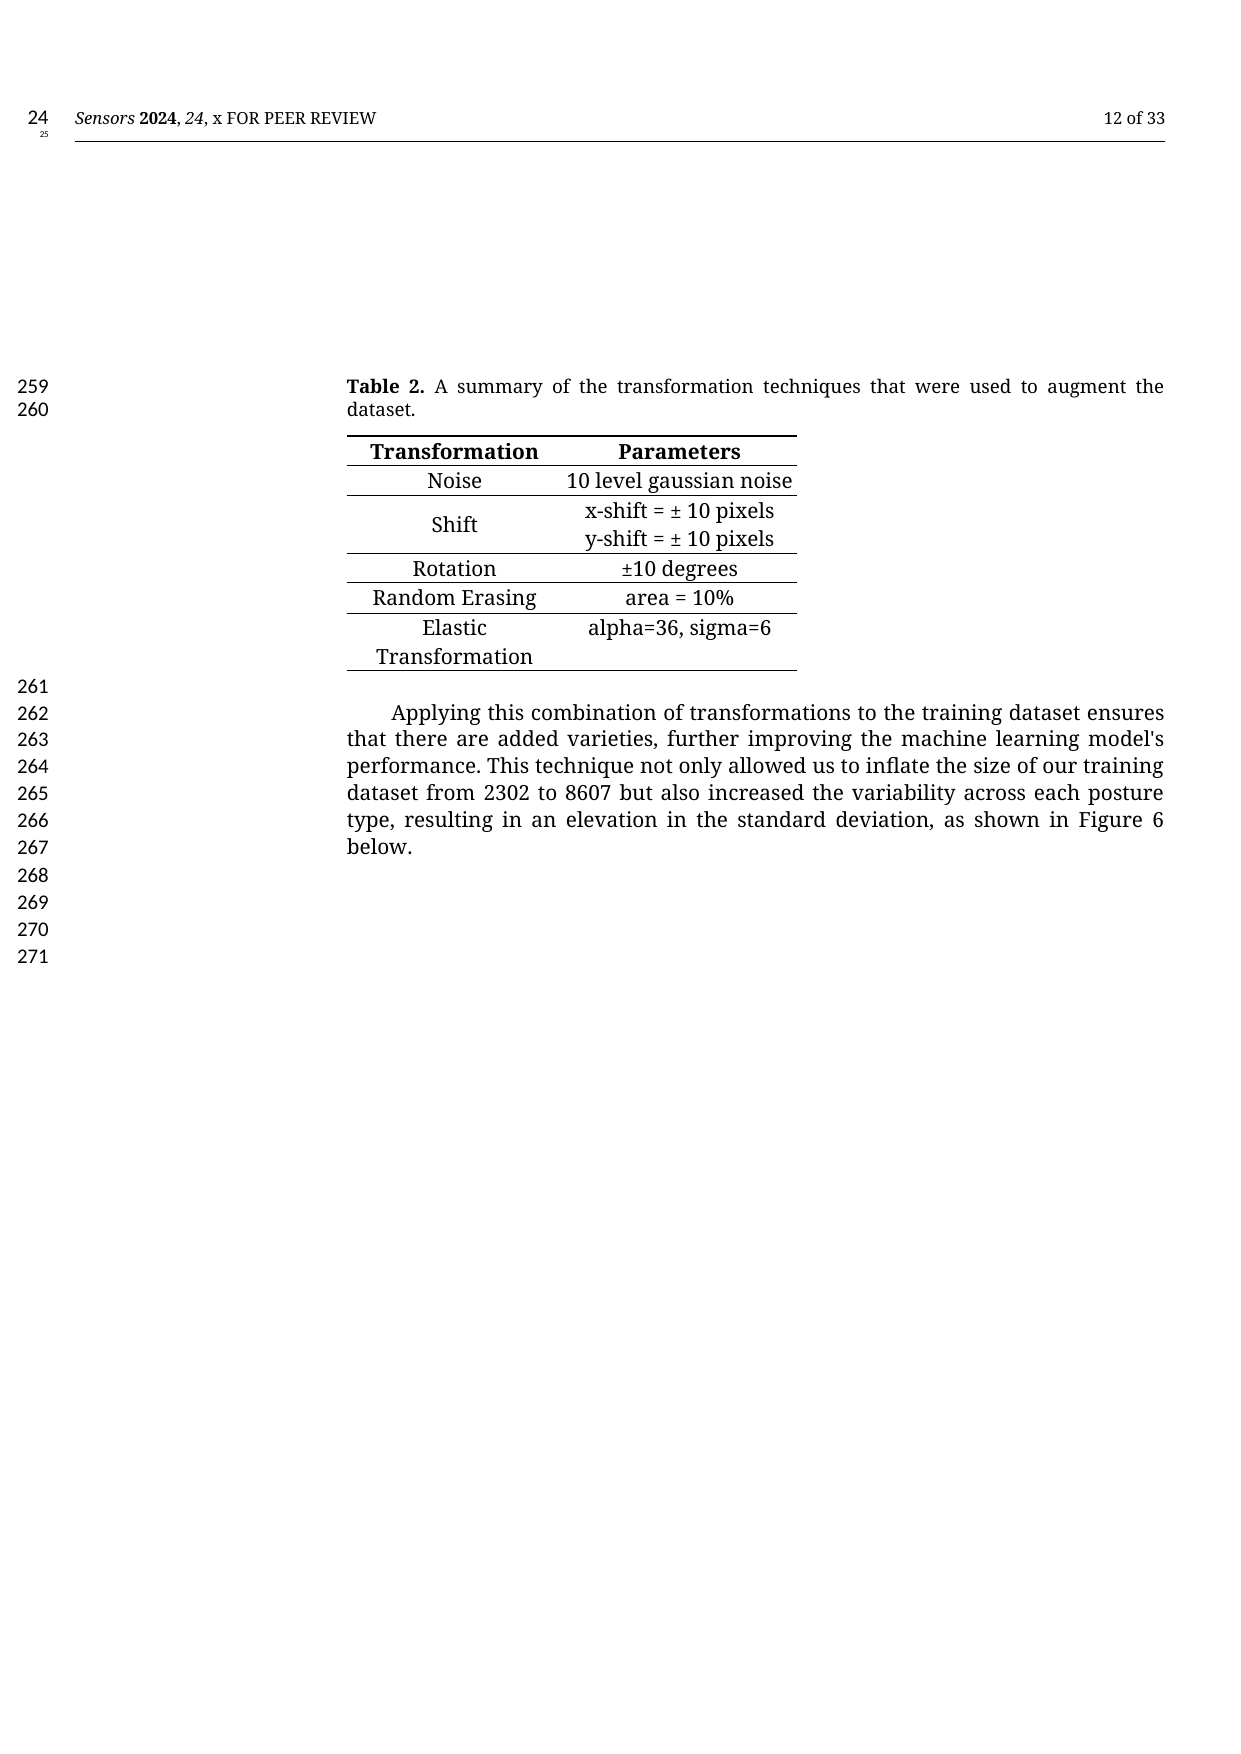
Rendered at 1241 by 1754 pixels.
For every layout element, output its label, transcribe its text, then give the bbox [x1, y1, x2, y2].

table_cell area = 10% [562, 583, 797, 612]
table_cell x-shift = ± 10 pixels y-shift = ± 10 pixels [562, 496, 797, 553]
text Table 2. A summary of the transformation techniques that were used to augment the dataset. [347, 374, 1165, 422]
table_header Transformation [347, 437, 562, 465]
table_header Parameters [562, 437, 797, 465]
table_cell Random Erasing [347, 583, 562, 612]
table_cell Shift [347, 496, 562, 553]
text Applying this combination of transformations to the training dataset ensures that there are added varieties, further improving the machine learning model's performance. This technique not only allowed us to inflate the size of our training dataset from 2302 to 8607 but also increased the variability across each posture type, resulting in an elevation in the standard deviation, as shown in Figure 6 below. [347, 698, 1165, 861]
table_cell Noise [347, 466, 562, 495]
table_cell 10 level gaussian noise [562, 466, 797, 495]
table_cell ±10 degrees [562, 554, 797, 582]
table_cell Elastic Transformation [347, 614, 562, 670]
table_cell alpha=36, sigma=6 [562, 614, 797, 670]
table_cell Rotation [347, 554, 562, 582]
